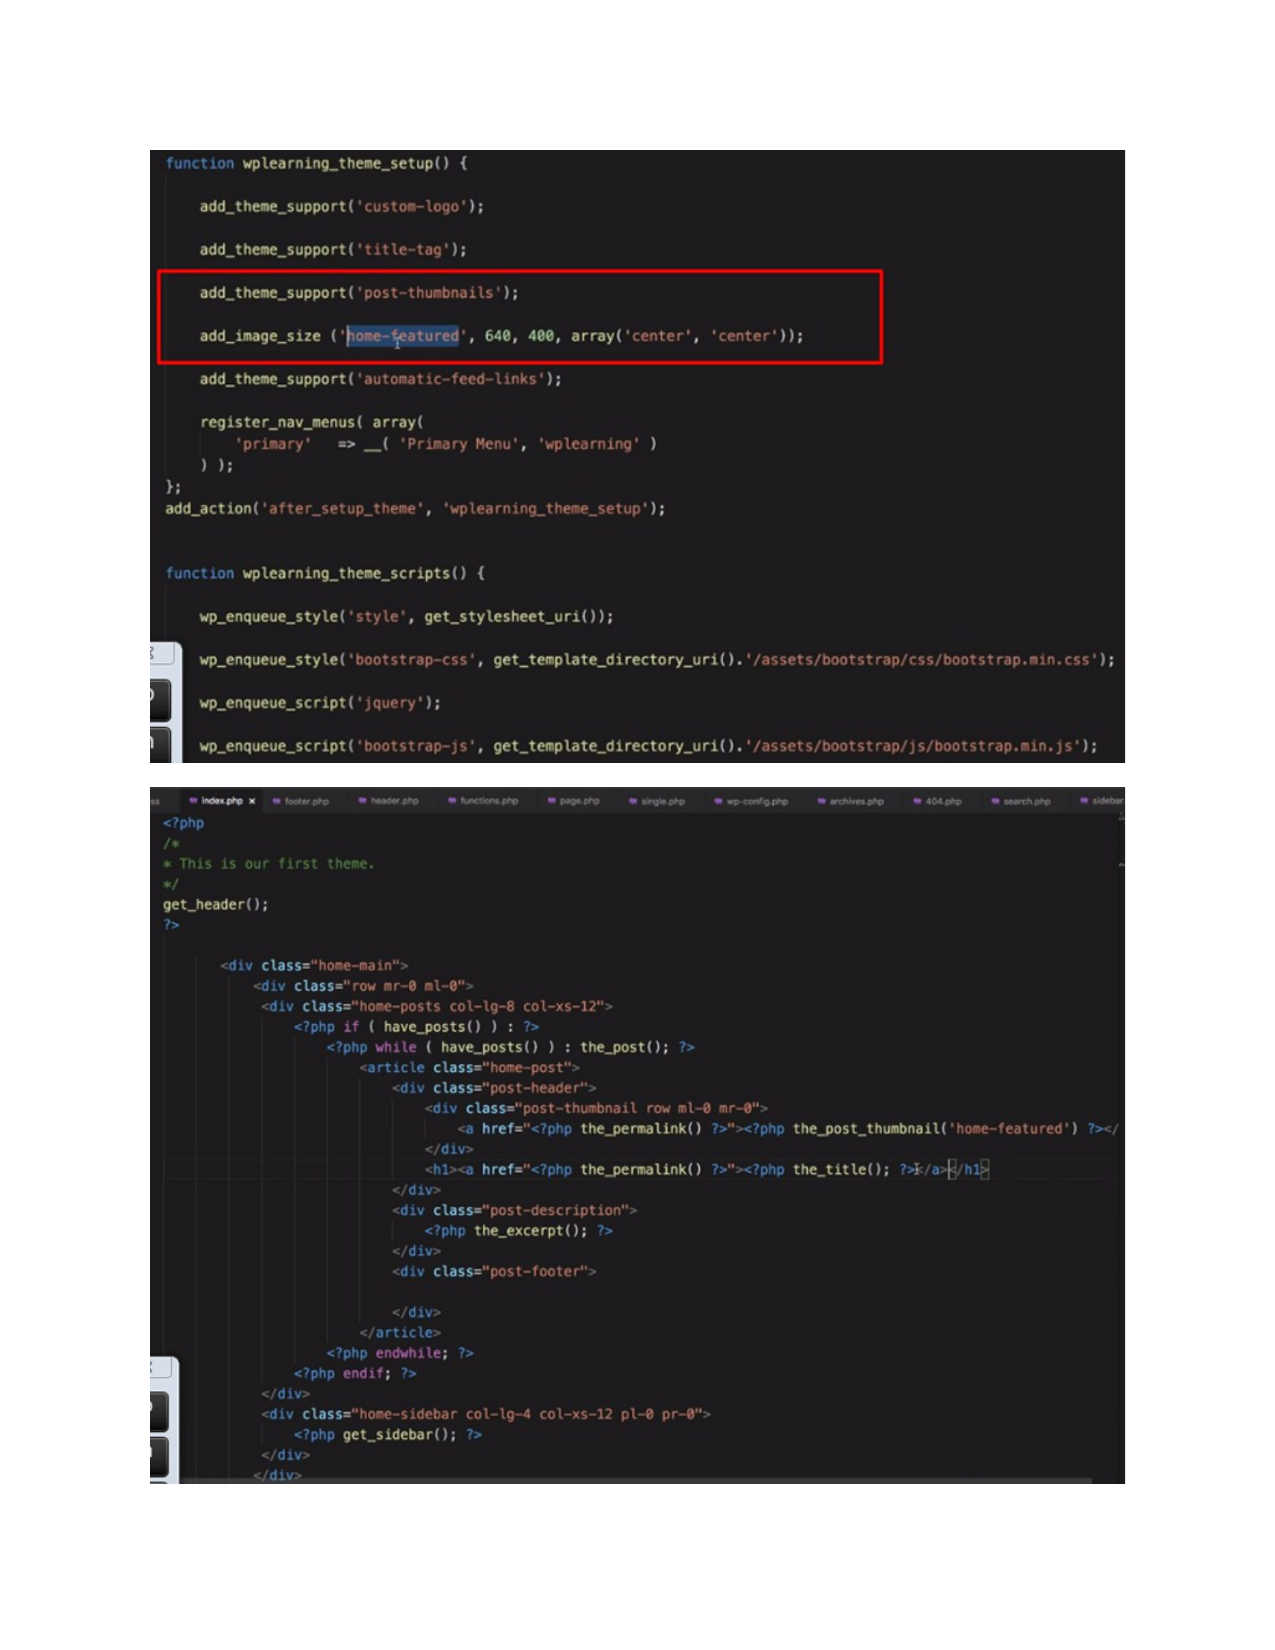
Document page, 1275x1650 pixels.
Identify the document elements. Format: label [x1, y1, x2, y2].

picture [150, 787, 1125, 1484]
picture [150, 150, 1125, 763]
